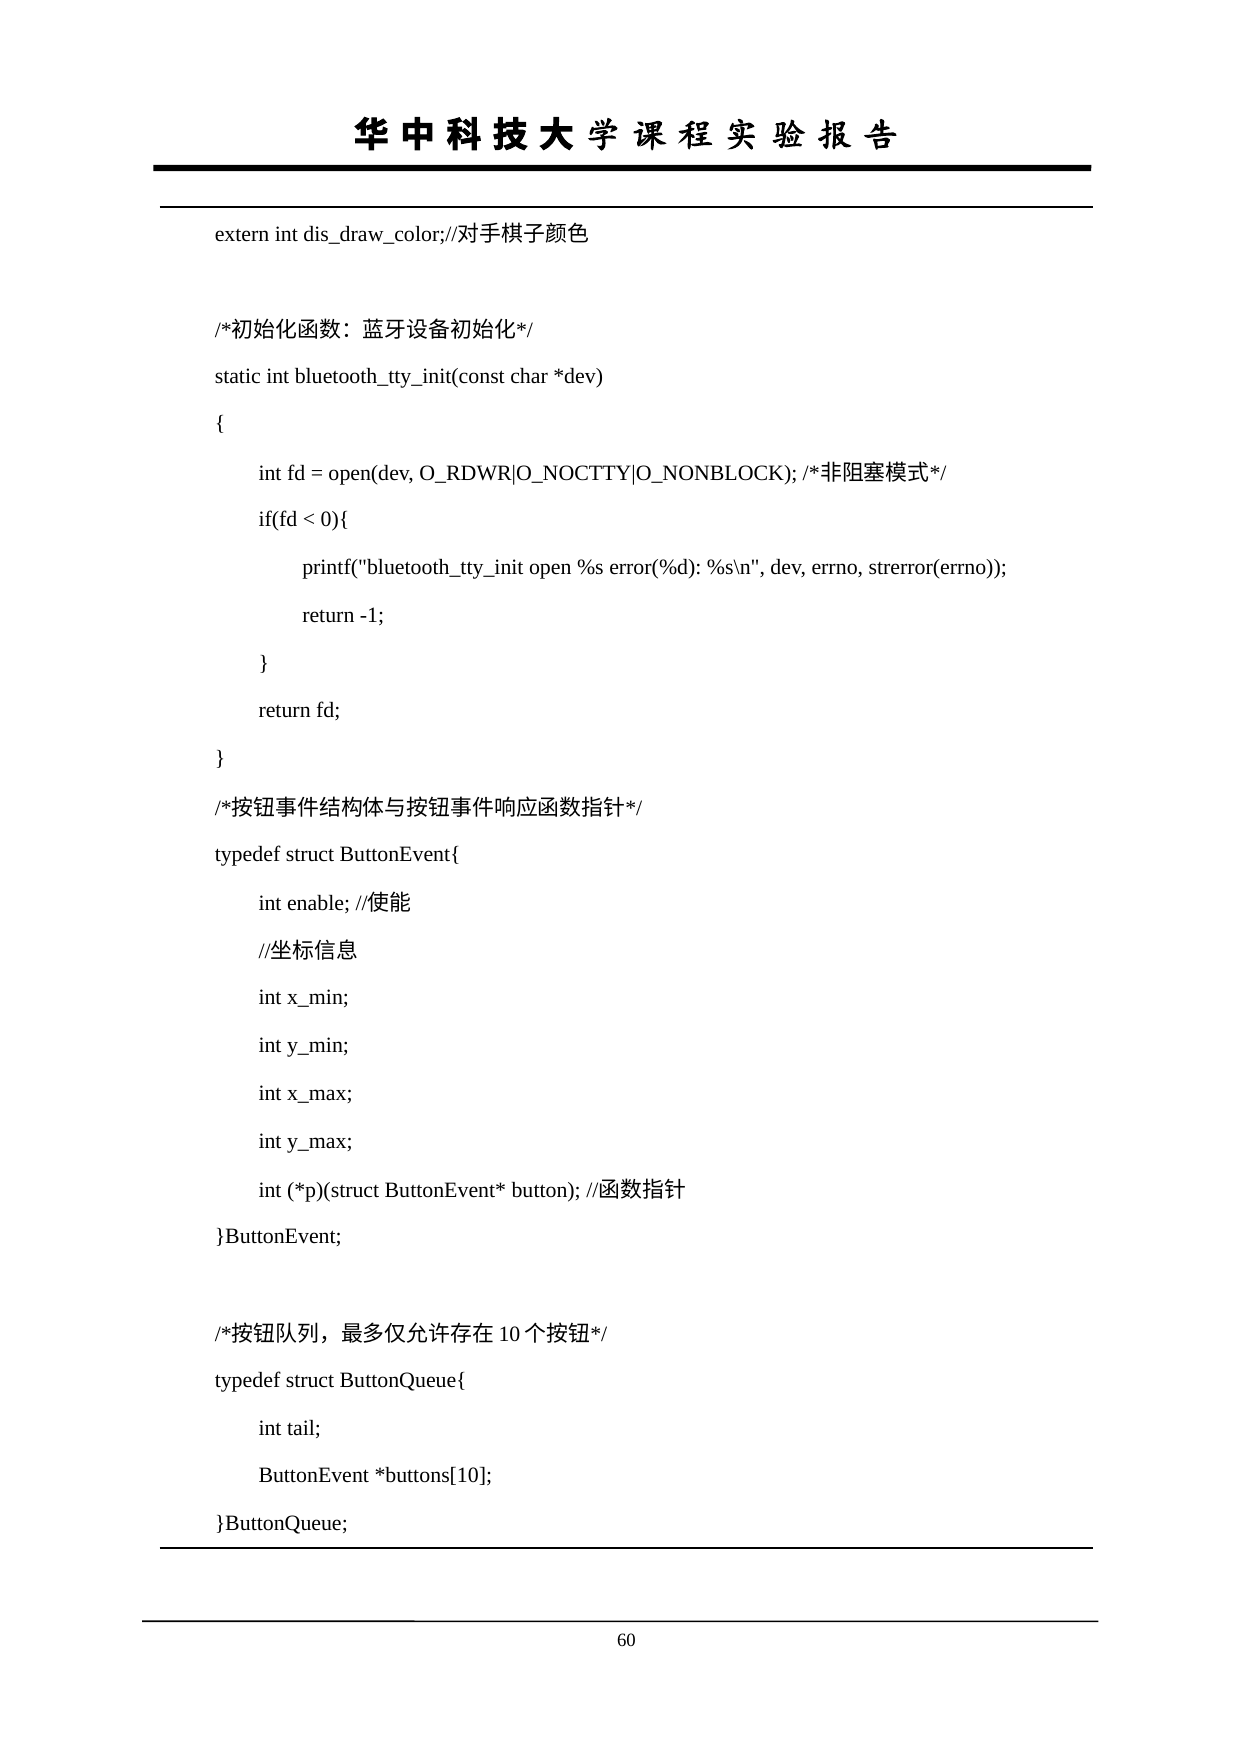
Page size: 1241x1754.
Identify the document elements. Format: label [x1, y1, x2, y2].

table_header [160, 208, 1093, 1547]
